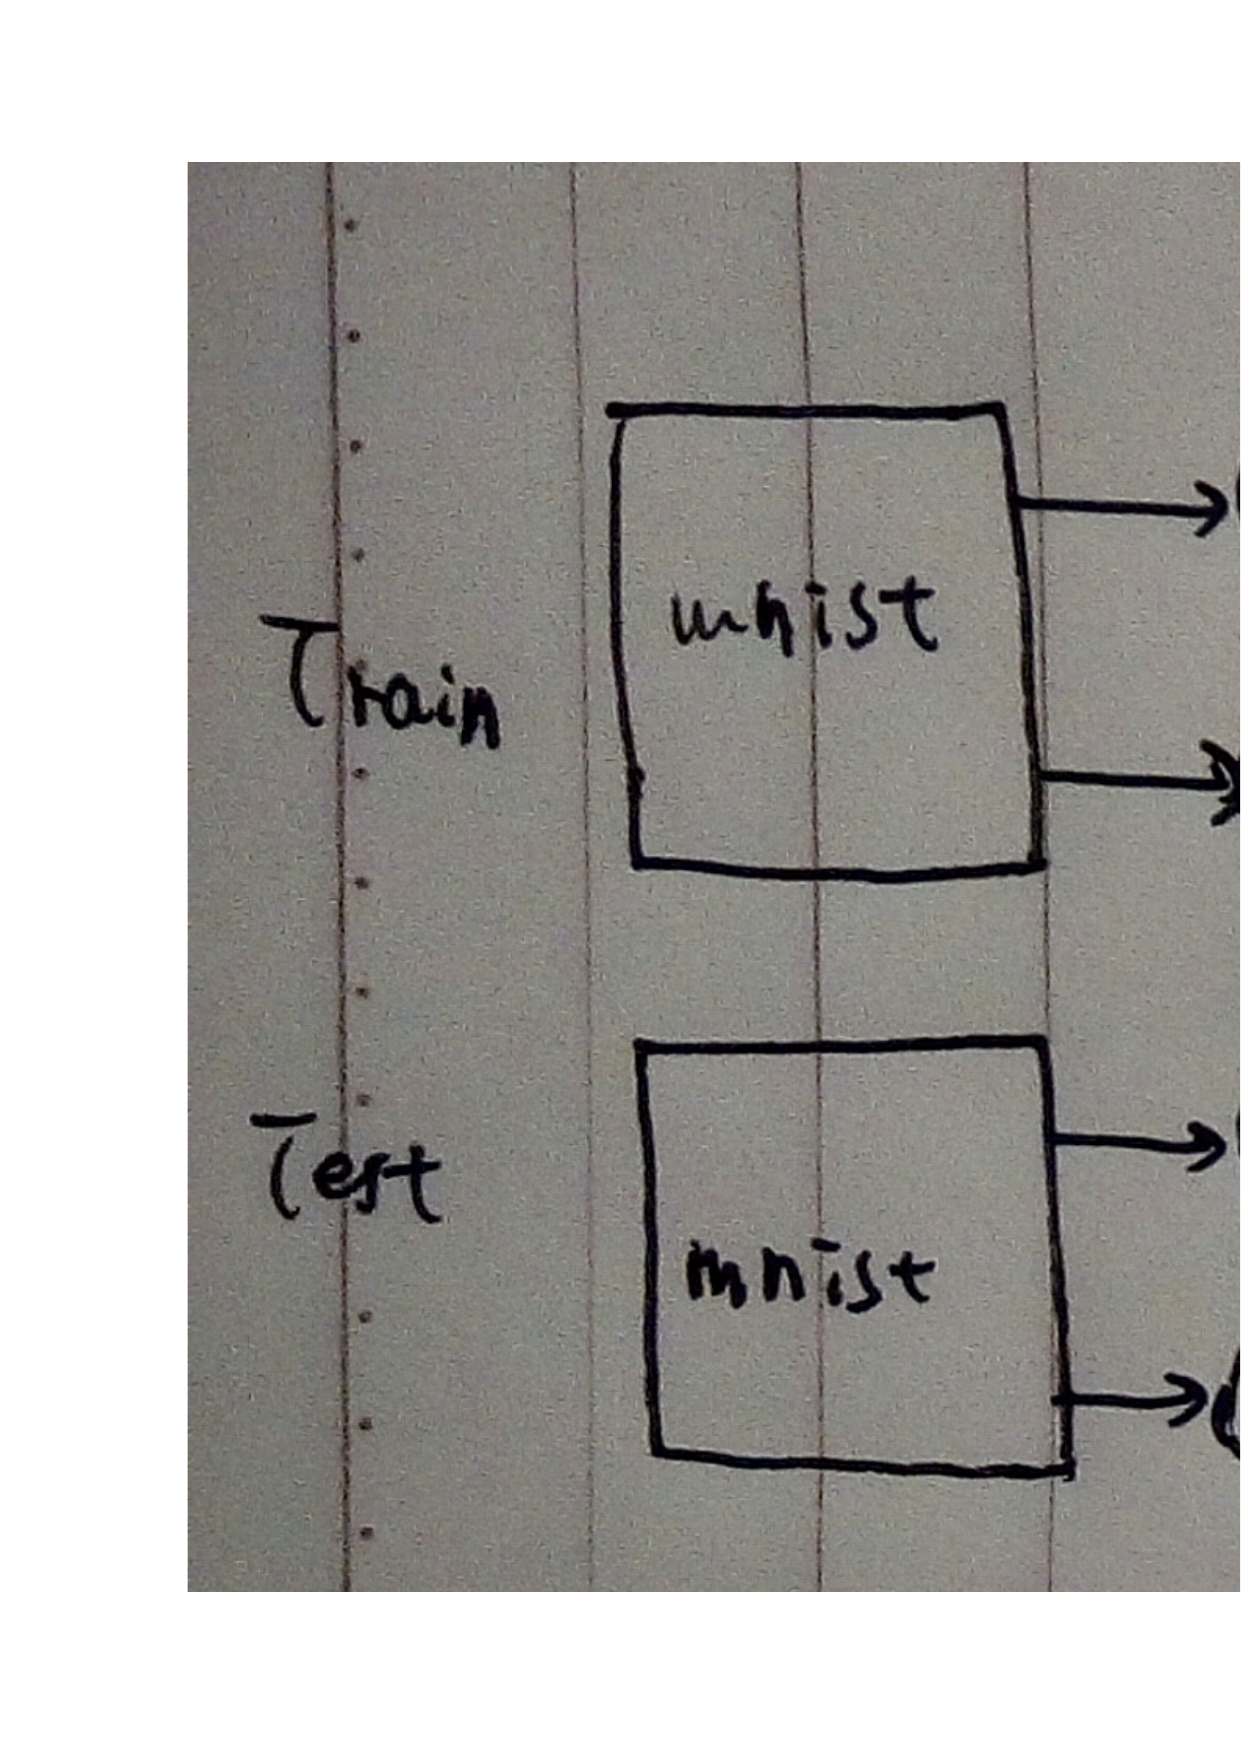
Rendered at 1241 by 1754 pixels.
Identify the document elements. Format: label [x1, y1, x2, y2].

picture [187, 162, 1241, 1592]
